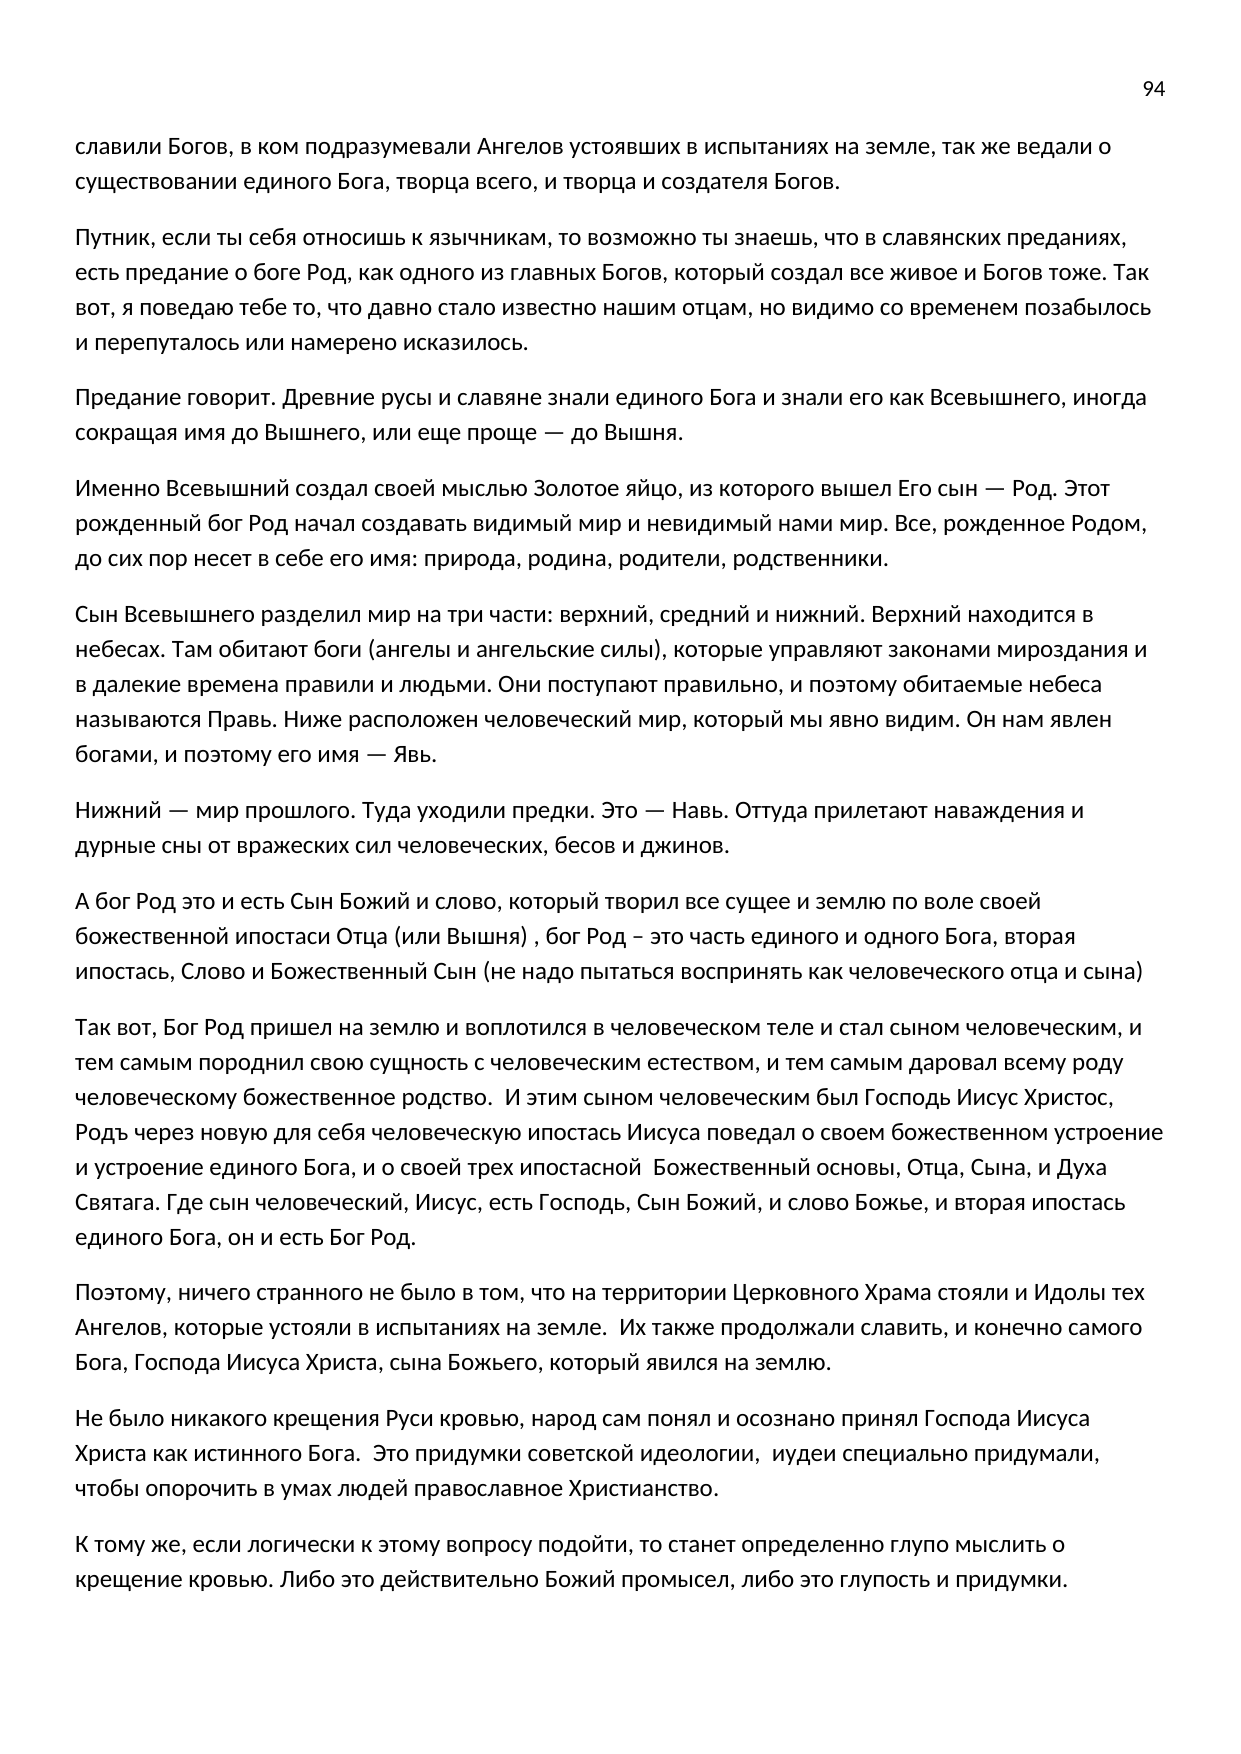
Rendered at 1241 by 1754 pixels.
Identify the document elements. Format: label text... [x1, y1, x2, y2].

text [75, 130, 1165, 195]
text Так вот, Бог Род пришел на землю и воплотился в человеческом теле и стал сыном человеческим, и тем самым породнил свою сущность с человеческим естеством, и тем самым даровал всему роду человеческому божественное родство. И этим сыном человеческим был Господь Иисус Христос, Родъ через новую для себя человеческую ипостась Иисуса поведал о своем божественном устроение и устроение единого Бога, и о своей трех ипостасной Божественный основы, Отца, Сына, и Духа Святага. Где сын человеческий, Иисус, есть Господь, Сын Божий, и слово Божье, и вторая ипостась единого Бога, он и есть Бог Род. [75, 1011, 1165, 1251]
text Сын Всевышнего разделил мир на три части: верхний, средний и нижний. Верхний находится в небесах. Там обитают боги (ангелы и ангельские силы), которые управляют законами мироздания и в далекие времена правили и людьми. Они поступают правильно, и поэтому обитаемые небеса называются Правь. Ниже расположен человеческий мир, который мы явно видим. Он нам явлен богами, и поэтому его имя — Явь. [75, 598, 1165, 769]
text А бог Род это и есть Сын Божий и слово, который творил все сущее и землю по воле своей божественной ипостаси Отца (или Вышня) , бог Род – это часть единого и одного Бога, вторая ипостась, Слово и Божественный Сын (не надо пытаться воспринять как человеческого отца и сына) [75, 885, 1165, 985]
text К тому же, если логически к этому вопросу подойти, то станет определенно глупо мыслить о крещение кровью. Либо это действительно Божий промысел, либо это глупость и придумки. [75, 1528, 1165, 1594]
text Не было никакого крещения Руси кровью, народ сам понял и осознано принял Господа Иисуса Христа как истинного Бога. Это придумки советской идеологии, иудеи специально придумали, чтобы опорочить в умах людей православное Христианство. [75, 1402, 1165, 1503]
text Путник, если ты себя относишь к язычникам, то возможно ты знаешь, что в славянских преданиях, есть предание о боге Род, как одного из главных Богов, который создал все живое и Богов тоже. Так вот, я поведаю тебе то, что давно стало известно нашим отцам, но видимо со временем позабылось и перепуталось или намерено исказилось. [75, 221, 1165, 356]
text Нижний — мир прошлого. Туда уходили предки. Это — Навь. Оттуда прилетают наваждения и дурные сны от вражеских сил человеческих, бесов и джинов. [75, 794, 1165, 859]
text Предание говорит. Древние русы и славяне знали единого Бога и знали его как Всевышнего, иногда сокращая имя до Вышнего, или еще проще — до Вышня. [75, 381, 1165, 447]
text Именно Всевышний создал своей мыслью Золотое яйцо, из которого вышел Его сын — Род. Этот рожденный бог Род начал создавать видимый мир и невидимый нами мир. Все, рожденное Родом, до сих пор несет в себе его имя: природа, родина, родители, родственники. [75, 472, 1165, 573]
text Поэтому, ничего странного не было в том, что на территории Церковного Храма стояли и Идолы тех Ангелов, которые устояли в испытаниях на земле. Их также продолжали славить, и конечно самого Бога, Господа Иисуса Христа, сына Божьего, который явился на землю. [75, 1276, 1165, 1377]
